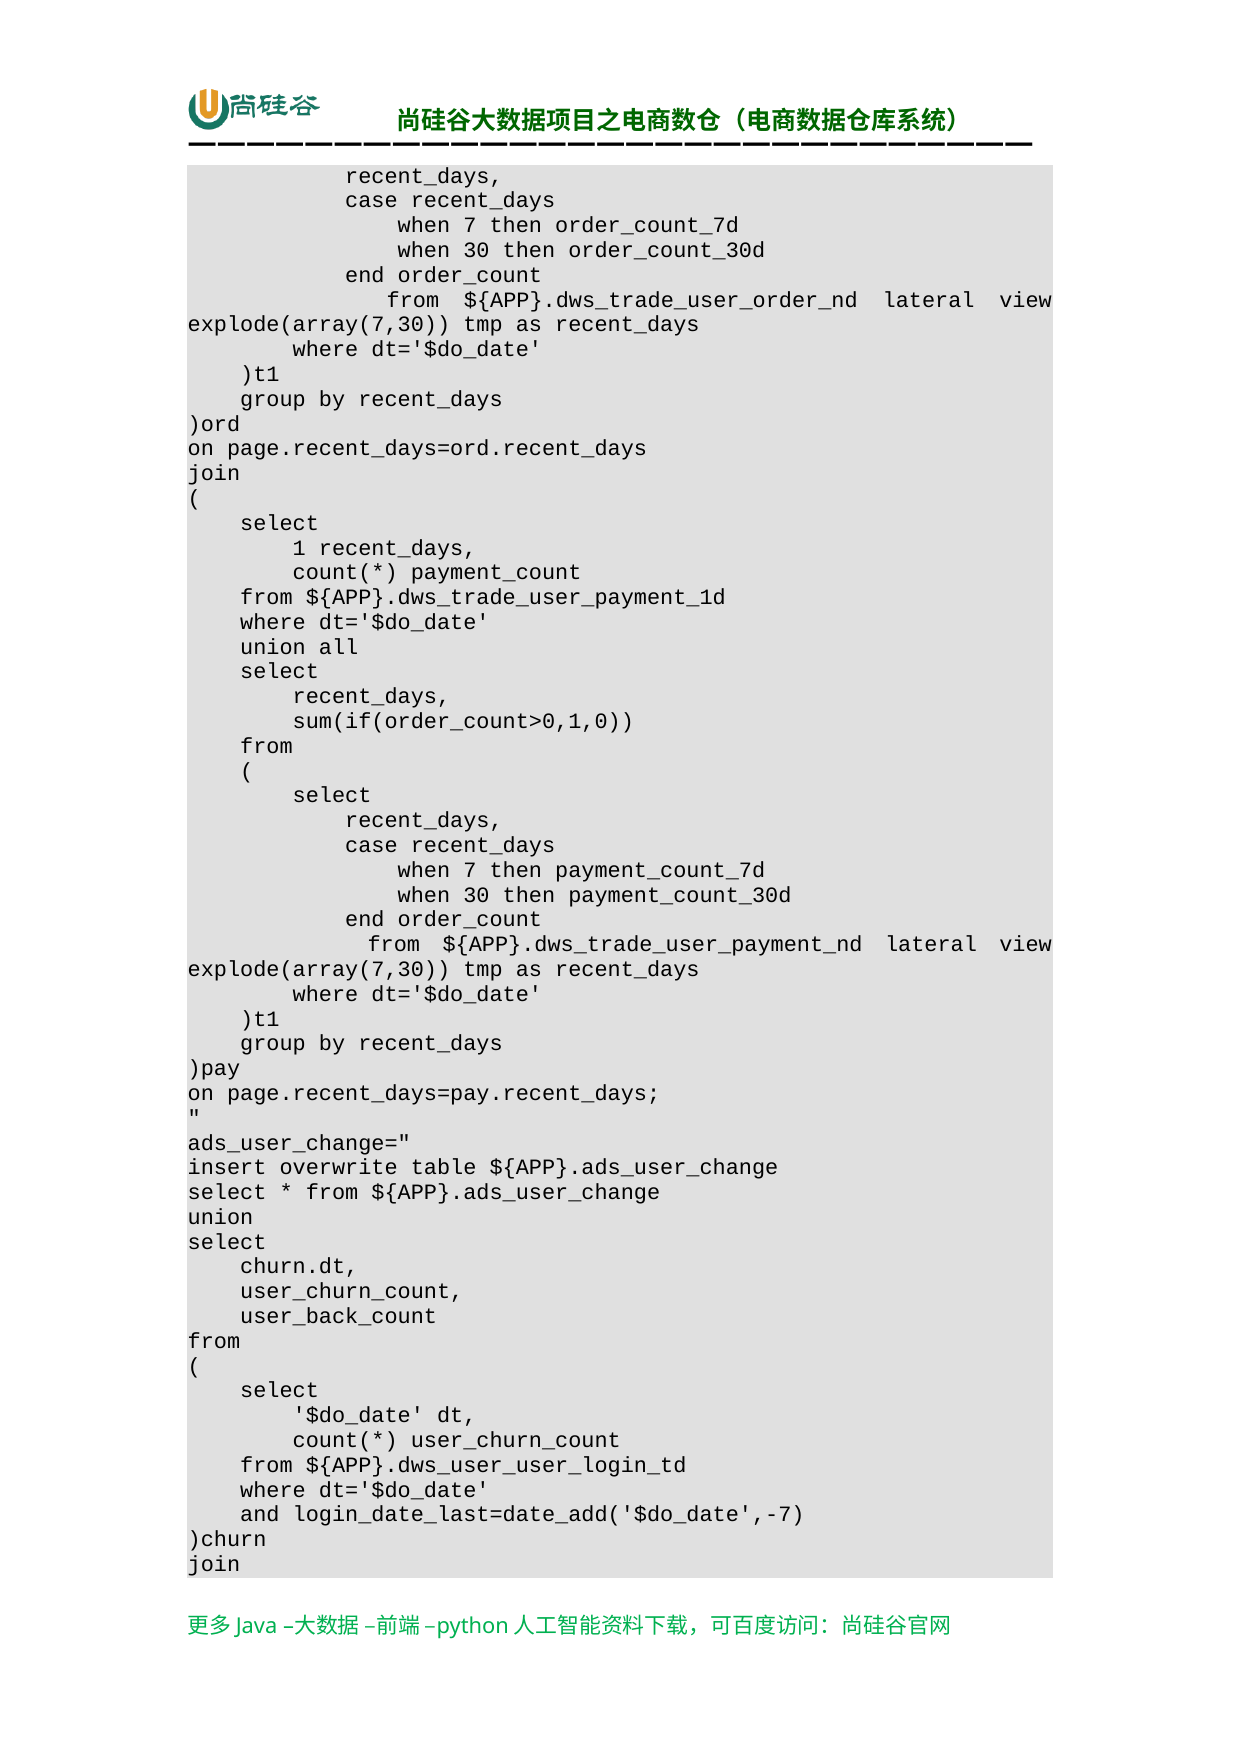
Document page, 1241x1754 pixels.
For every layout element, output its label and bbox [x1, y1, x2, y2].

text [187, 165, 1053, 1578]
picture [187, 88, 320, 130]
